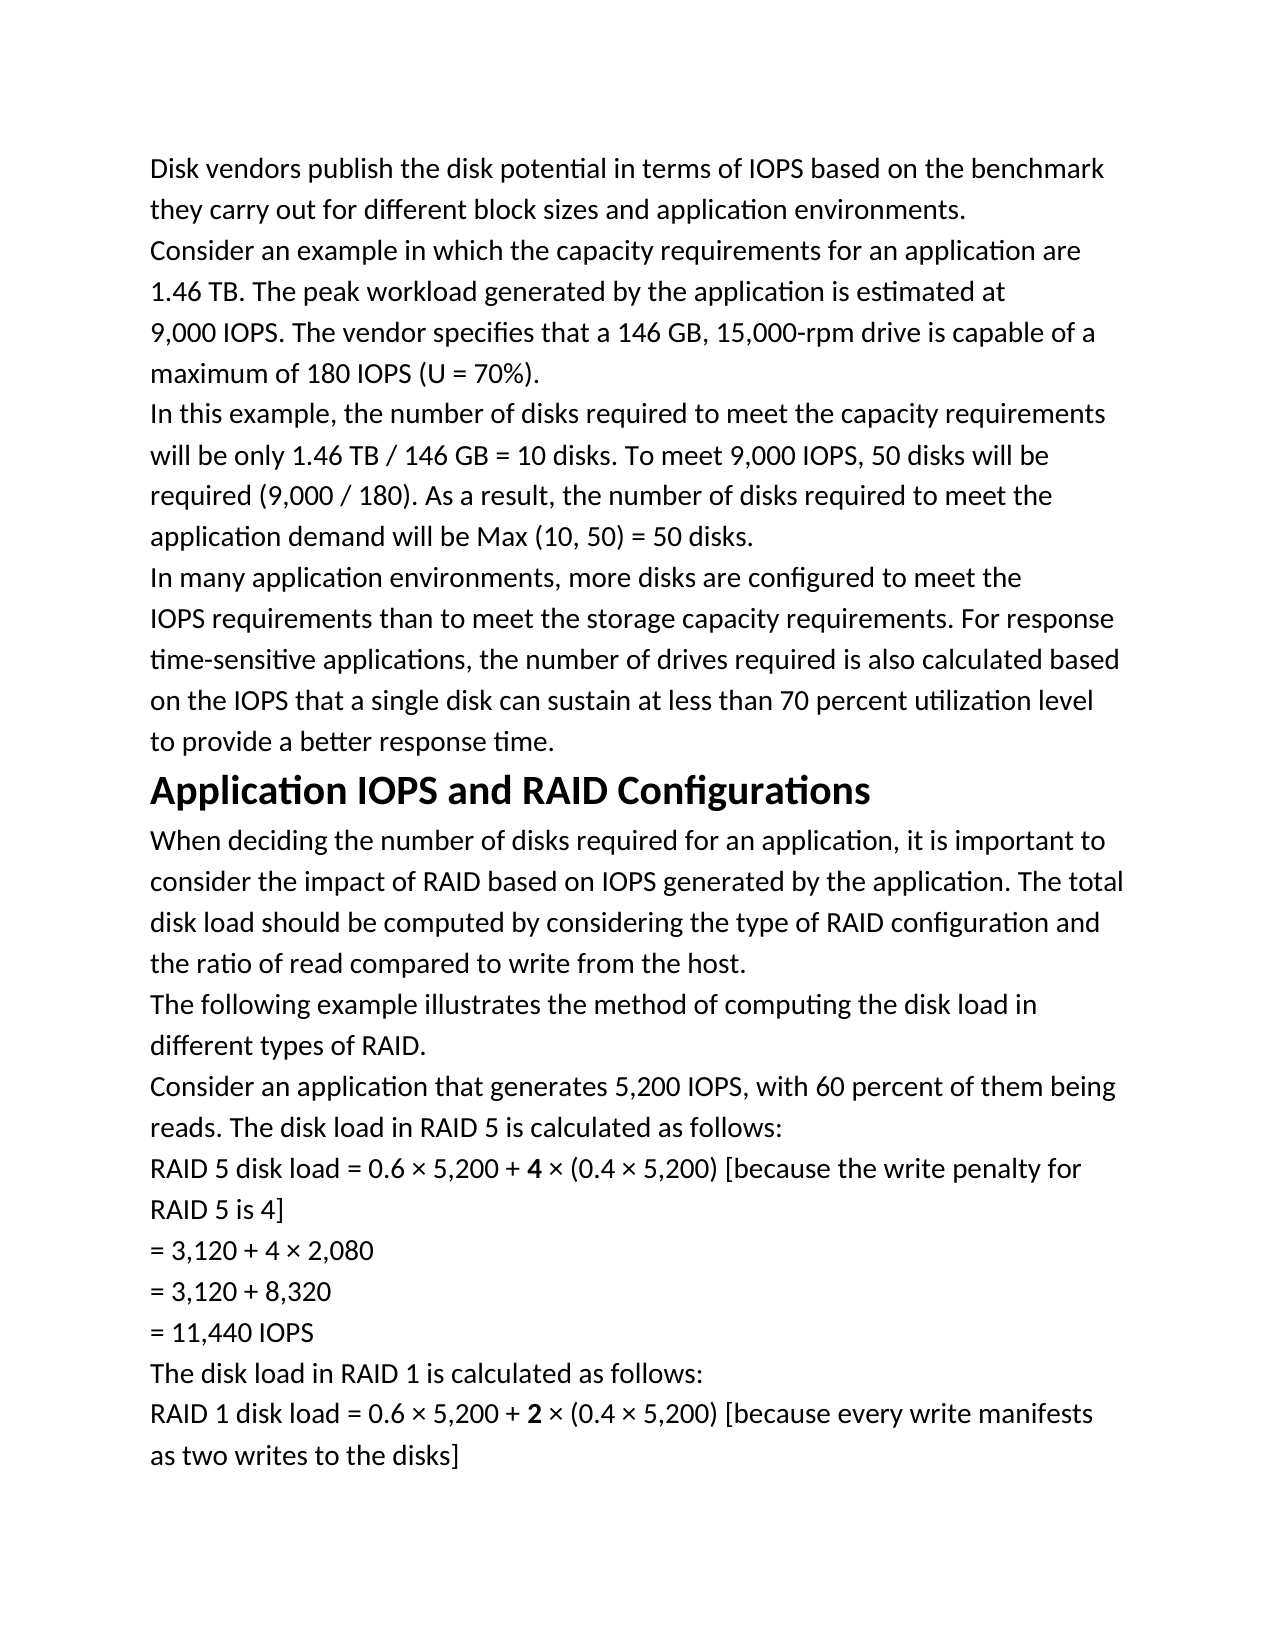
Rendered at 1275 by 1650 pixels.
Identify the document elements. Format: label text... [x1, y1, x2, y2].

text When deciding the number of disks required for an application, it is important to consider the impact of RAID based on IOPS generated by the application. The total disk load should be computed by considering the type of RAID configuration and the ratio of read compared to write from the host. [150, 822, 1125, 981]
text Consider an application that generates 5,200 IOPS, with 60 percent of them being reads. The disk load in RAID 5 is calculated as follows: [150, 1068, 1125, 1145]
text = 3,120 + 4 × 2,080 [150, 1232, 1125, 1267]
text RAID 1 disk load = 0.6 × 5,200 + 2 × (0.4 × 5,200) [because every write manifests as two writes to the disks] [150, 1396, 1125, 1472]
text 9,000 IOPS. The vendor specifies that a 146 GB, 15,000-rpm drive is capable of a maximum of 180 IOPS (U = 70%). [150, 314, 1125, 390]
text IOPS requirements than to meet the storage capacity requirements. For response time-sensitive applications, the number of drives required is also calculated based on the IOPS that a single disk can sustain at less than 70 percent utilization level to provide a better response time. [150, 600, 1125, 759]
text In many application environments, more disks are configured to meet the [150, 559, 1125, 595]
text RAID 5 disk load = 0.6 × 5,200 + 4 × (0.4 × 5,200) [because the write penalty for RAID 5 is 4] [150, 1150, 1125, 1227]
text Consider an example in which the capacity requirements for an application are 1.46 TB. The peak workload generated by the application is estimated at [150, 232, 1125, 308]
text The disk load in RAID 1 is calculated as follows: [150, 1355, 1125, 1390]
text In this example, the number of disks required to meet the capacity requirements will be only 1.46 TB / 146 GB = 10 disks. To meet 9,000 IOPS, 50 disks will be required (9,000 / 180). As a result, the number of disks required to meet the application demand will be Max (10, 50) = 50 disks. [150, 396, 1125, 554]
text The following example illustrates the method of computing the disk load in different types of RAID. [150, 986, 1125, 1063]
text Disk vendors publish the disk potential in terms of IOPS based on the benchmark they carry out for different block sizes and application environments. [150, 150, 1125, 227]
text Application IOPS and RAID Configurations [150, 764, 1125, 815]
text = 3,120 + 8,320 [150, 1273, 1125, 1308]
text = 11,440 IOPS [150, 1314, 1125, 1349]
